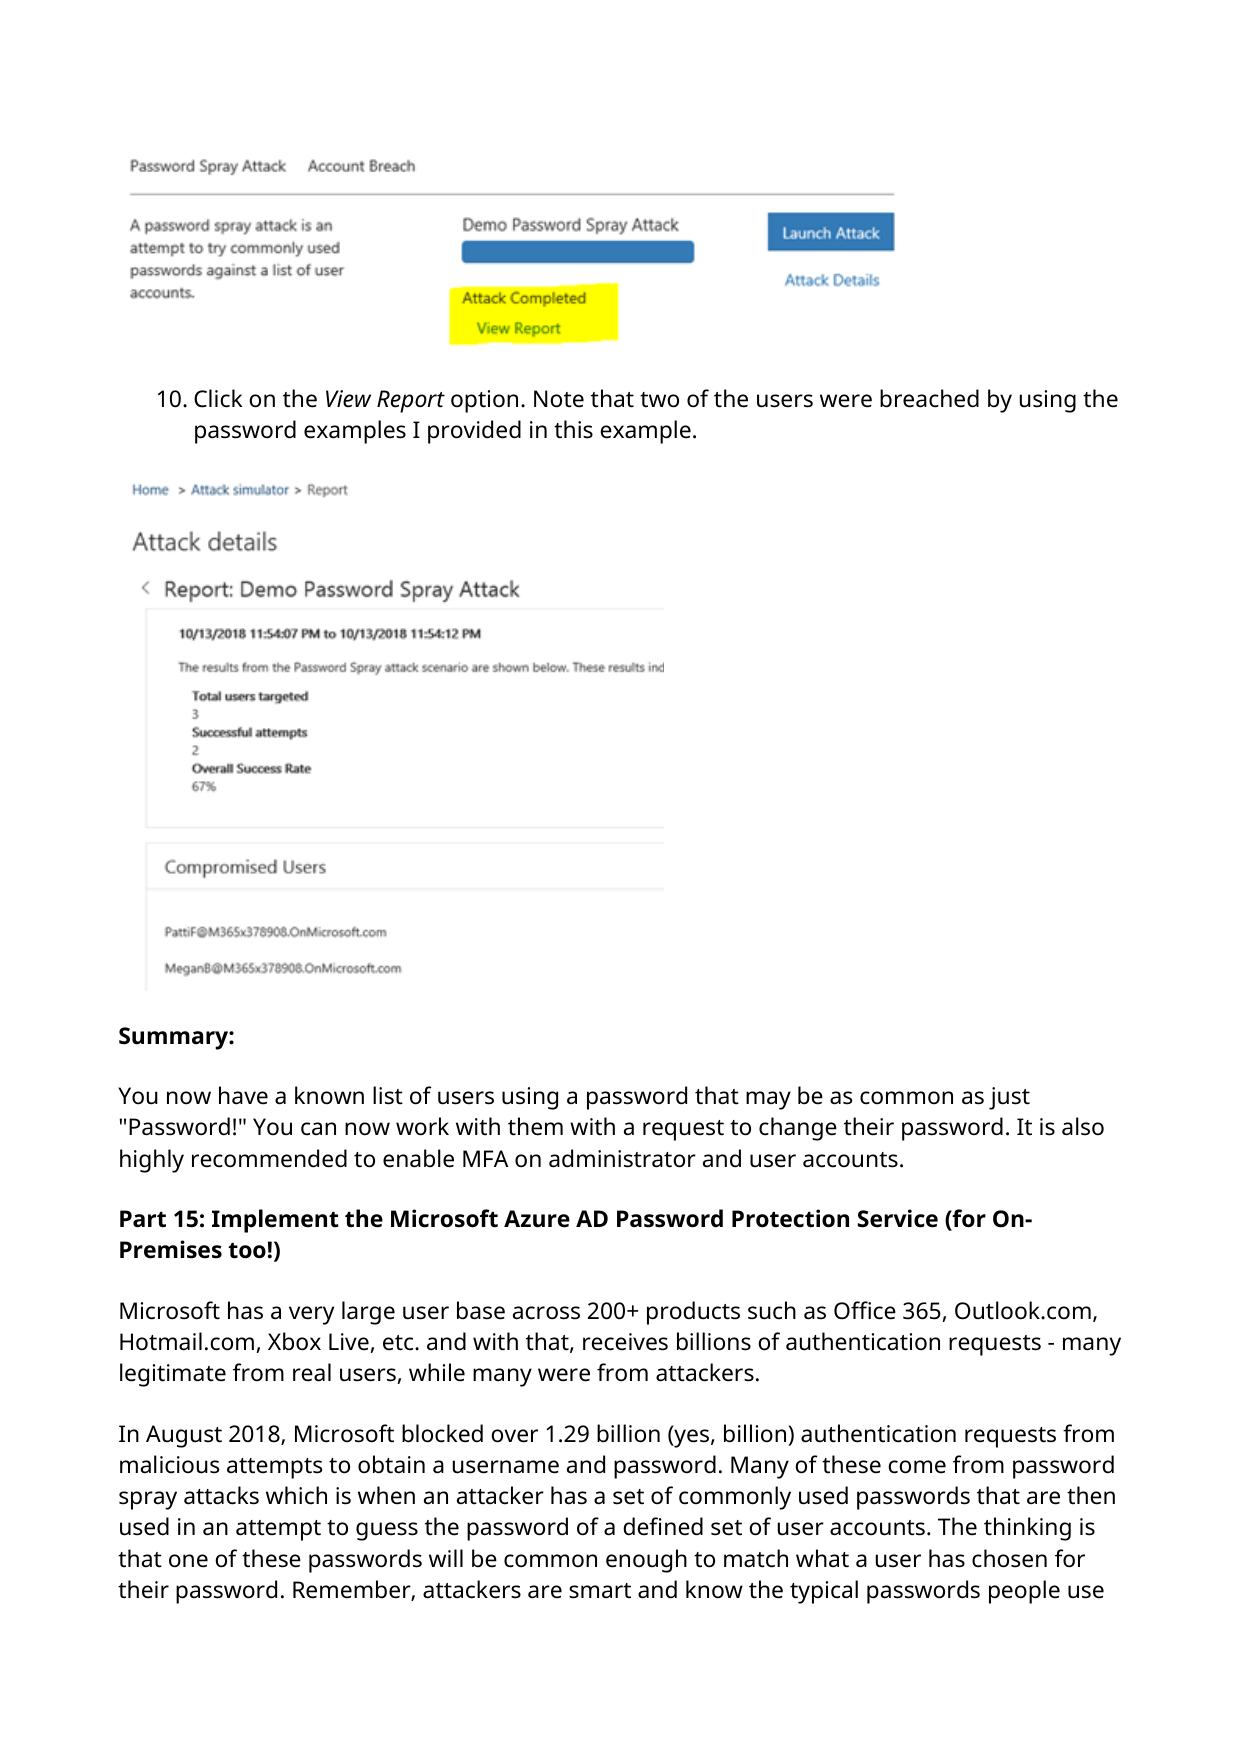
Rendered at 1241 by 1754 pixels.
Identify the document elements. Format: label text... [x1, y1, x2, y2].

picture [118, 147, 909, 354]
picture [118, 474, 664, 991]
text Microsoft has a very large user base across 200+ products such as Office 365, Outlook.com, Hotmail.com, Xbox Live, etc. and with that, receives billions of authentication requests - many legitimate from real users, while many were from attackers. [118, 1295, 1122, 1388]
text You now have a known list of users using a password that may be as common as just "Password!" You can now work with them with a request to change their password. It is also highly recommended to enable MFA on administrator and user accounts. [118, 1080, 1122, 1174]
list Click on the View Report option. Note that two of the users were breached by using the password examples I provided in this example. [156, 383, 1122, 445]
text Part 15: Implement the Microsoft Azure AD Password Protection Service (for On-Premises too!) [118, 1203, 1122, 1266]
text Summary: [118, 1020, 1122, 1051]
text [118, 1418, 1122, 1605]
